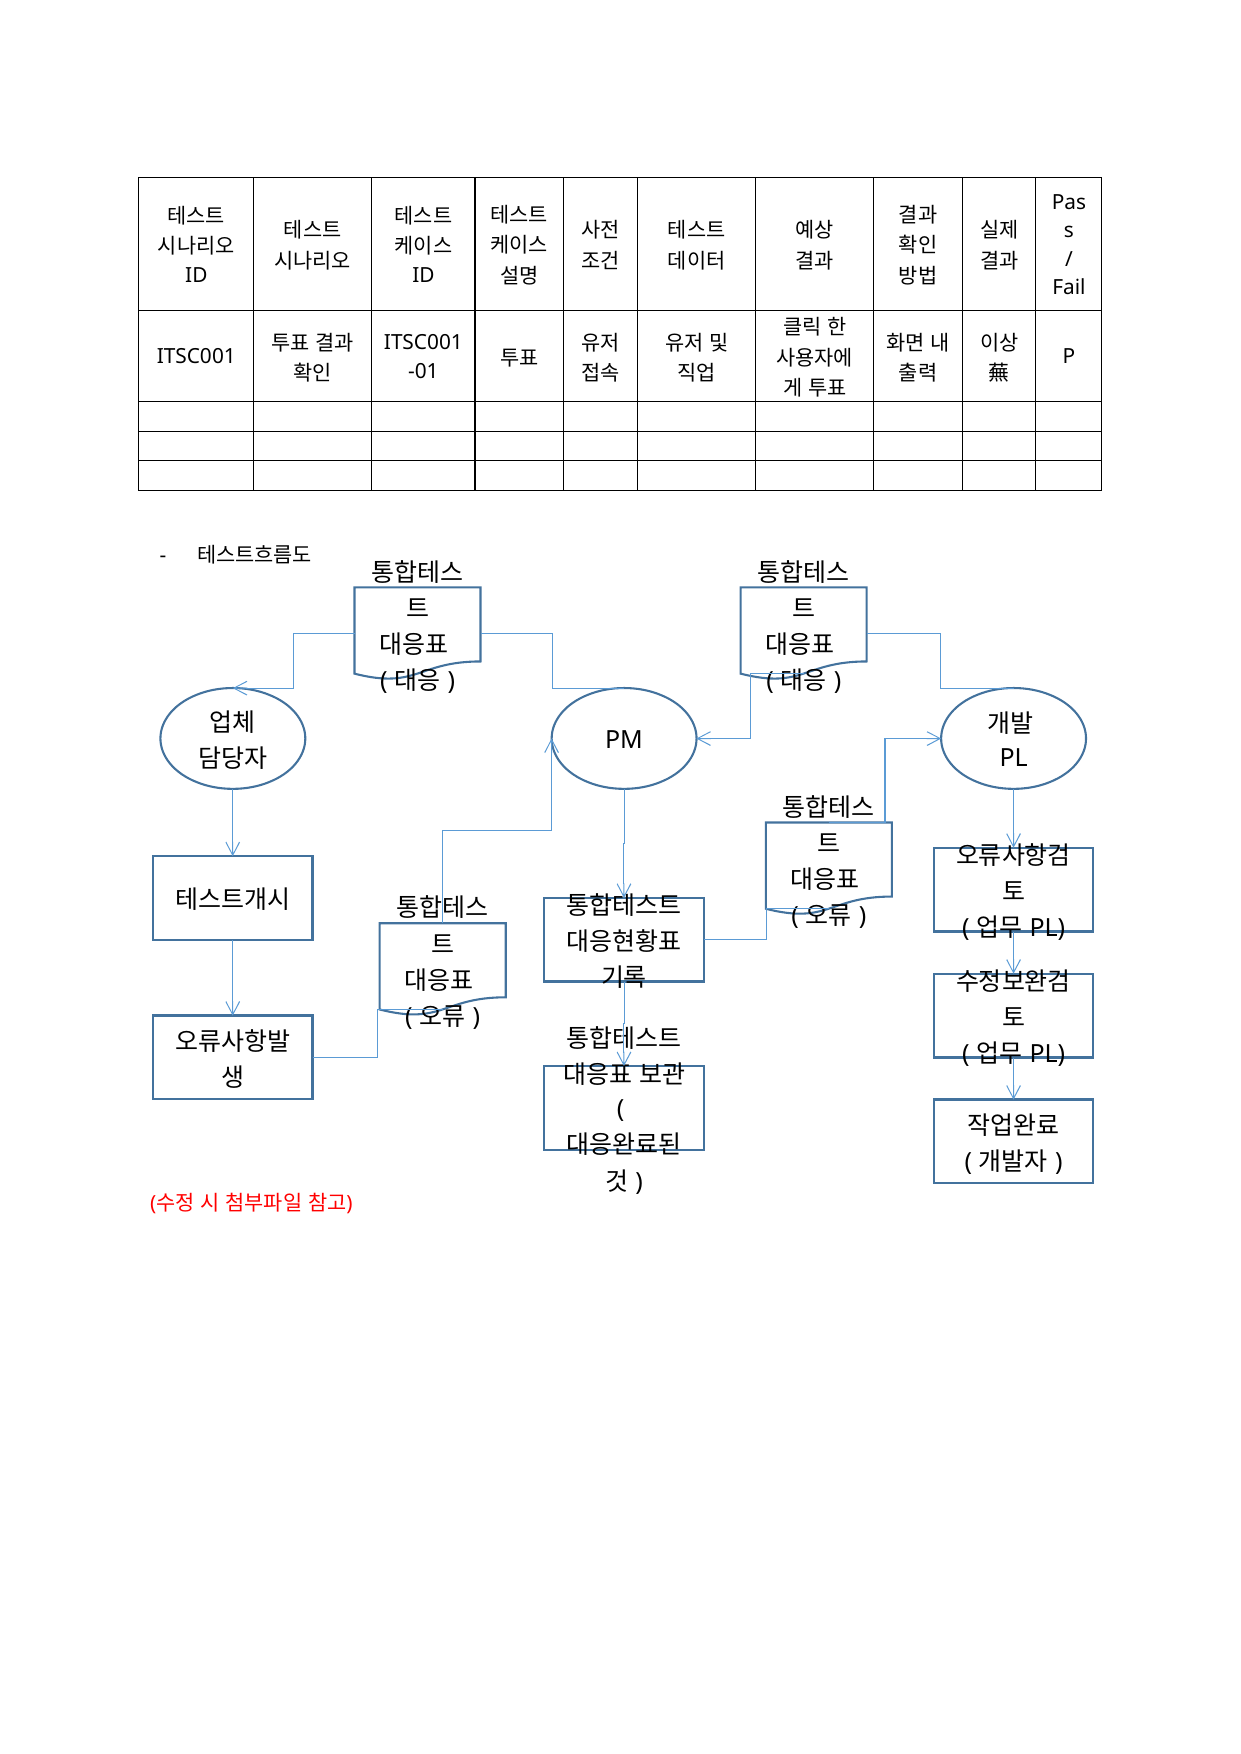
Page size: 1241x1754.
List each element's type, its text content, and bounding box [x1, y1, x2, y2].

table_cell 유저 접속 [564, 311, 637, 401]
table_cell [1036, 402, 1101, 431]
table_cell [638, 402, 755, 431]
table_cell [476, 461, 563, 490]
table_cell [372, 402, 474, 431]
table_cell [874, 461, 962, 490]
table_header 실제 결과 [963, 178, 1035, 309]
table_cell [476, 402, 563, 431]
table_header 테스트 시나리오 [254, 178, 371, 309]
table_cell [564, 432, 637, 460]
table_cell [963, 432, 1035, 460]
text (수정 시 첨부파일 참고) [150, 587, 1090, 1216]
table_cell [372, 432, 474, 460]
table_cell [756, 402, 873, 431]
table_header 결과 확인 방법 [874, 178, 962, 309]
table_cell ITSC001 [139, 311, 253, 401]
table_cell 화면 내 출력 [874, 311, 962, 401]
table_header 테스트 케이스 ID [372, 178, 474, 309]
table_cell 투표 결과 확인 [254, 311, 371, 401]
table_cell [1036, 461, 1101, 490]
table_cell 클릭 한 사용자에게 투표 [756, 311, 873, 401]
table_cell [139, 402, 253, 431]
table_cell [564, 461, 637, 490]
table_cell [874, 402, 962, 431]
table_cell [564, 402, 637, 431]
table_cell [254, 432, 371, 460]
table_cell [638, 461, 755, 490]
table_header 사전 조건 [564, 178, 637, 309]
list 테스트흐름도 [159, 538, 1090, 568]
table_cell [963, 461, 1035, 490]
table_cell [139, 461, 253, 490]
table_cell [756, 432, 873, 460]
table_cell [874, 432, 962, 460]
table_cell [756, 461, 873, 490]
table_cell [254, 461, 371, 490]
table_header 예상 결과 [756, 178, 873, 309]
table_header 테스트 케이스 설명 [476, 178, 563, 309]
table_cell [476, 432, 563, 460]
table_cell ITSC001 -01 [372, 311, 474, 401]
table_header 테스트 데이터 [638, 178, 755, 309]
table_cell 투표 [476, 311, 563, 401]
table_cell [638, 432, 755, 460]
table_cell [372, 461, 474, 490]
table_cell [1036, 432, 1101, 460]
table_header 테스트 시나리오 ID [139, 178, 253, 309]
table_cell [963, 402, 1035, 431]
table_cell [254, 402, 371, 431]
table_cell [139, 432, 253, 460]
table_header Pass / Fail [1036, 178, 1101, 309]
table_cell 이상 蕪 [963, 311, 1035, 401]
table_cell 유저 및 직업 [638, 311, 755, 401]
table_cell P [1036, 311, 1101, 401]
